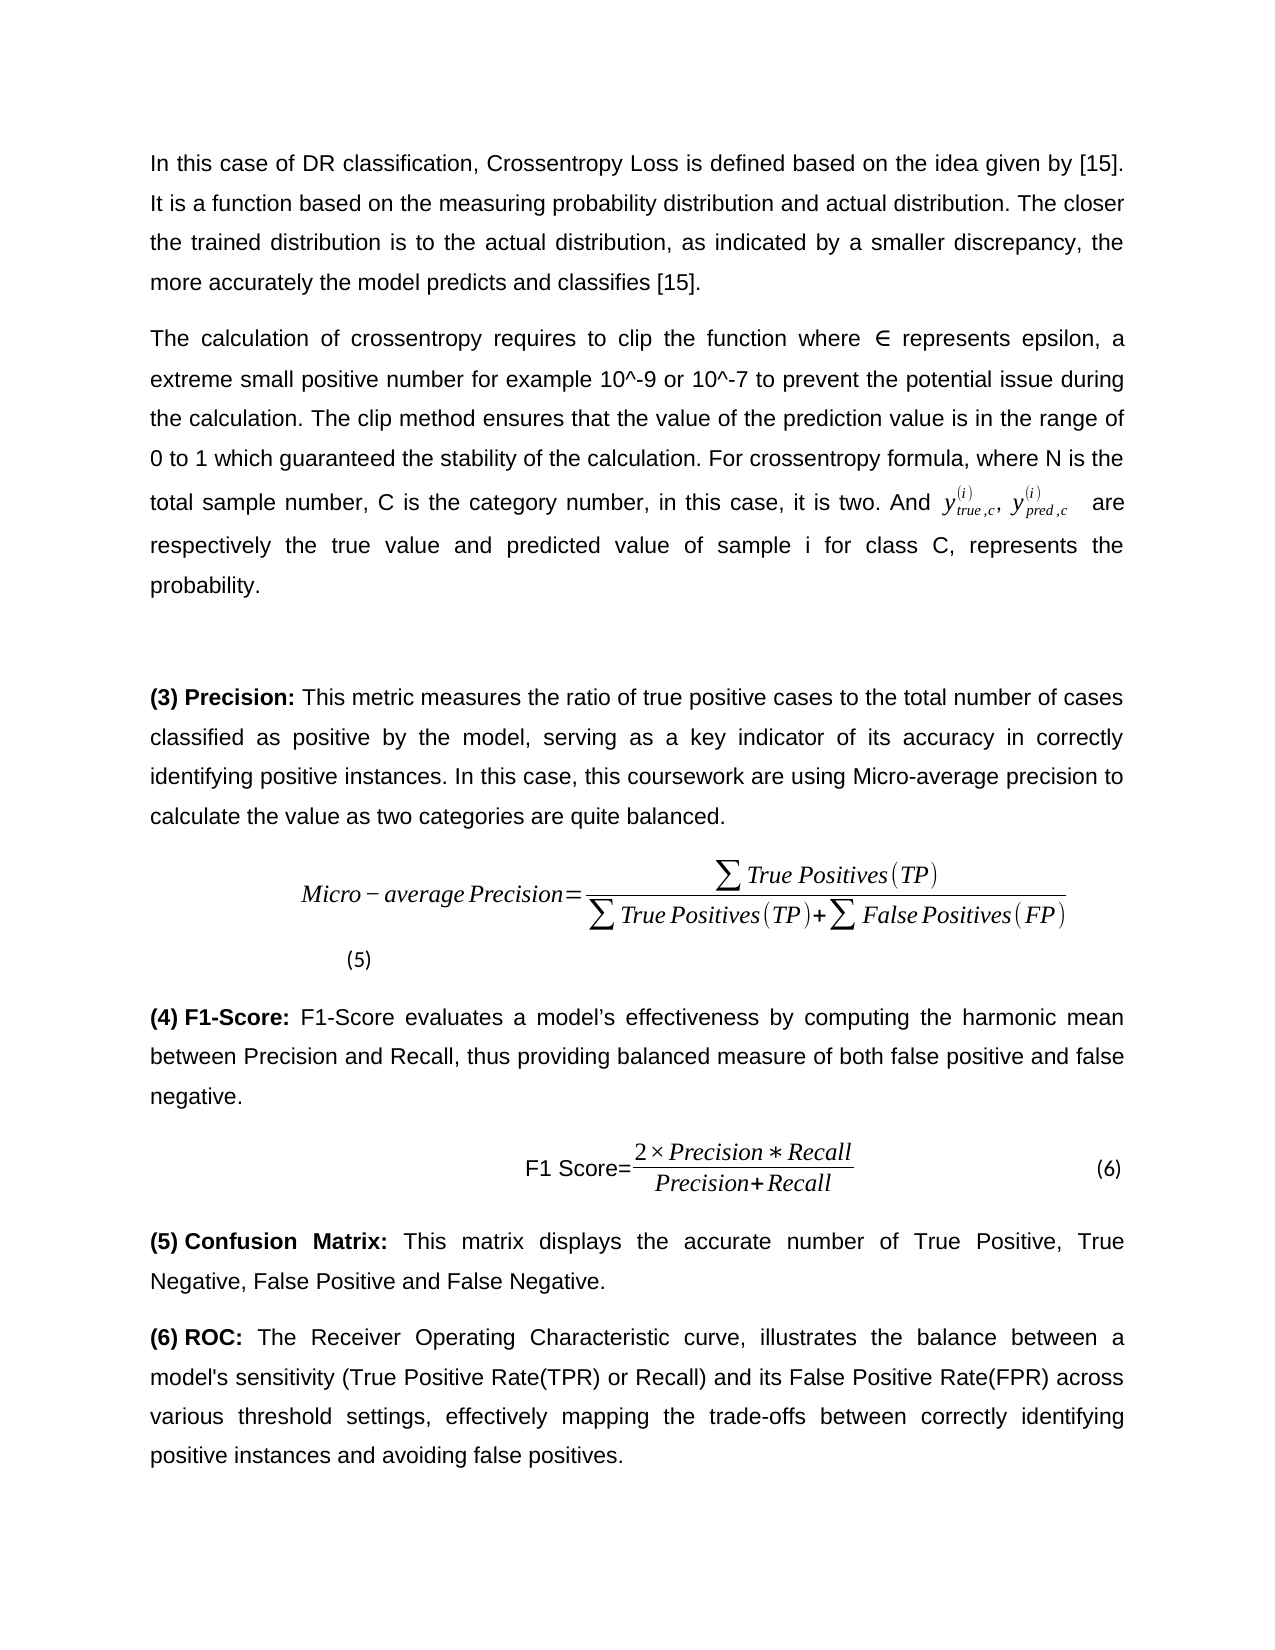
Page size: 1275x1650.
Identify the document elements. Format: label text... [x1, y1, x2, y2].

list (5) [225, 859, 1125, 973]
list F1 Score= (6) [450, 1139, 1125, 1198]
list ROC: The Receiver Operating Characteristic curve, illustrates the balance between a model's sensitivity (True Positive Rate(TPR) or Recall) and its False Positive Rate(FPR) across various threshold settings, effectively mapping the trade-offs between correctly identifying positive instances and avoiding false positives. [150, 1324, 1125, 1469]
list F1-Score: F1-Score evaluates a model’s effectiveness by computing the harmonic mean between Precision and Recall, thus providing balanced measure of both false positive and false negative. [150, 1004, 1125, 1109]
text The calculation of crossentropy requires to clip the function where represents epsilon, a extreme small positive number for example 10^-9 or 10^-7 to prevent the potential issue during the calculation. The clip method ensures that the value of the prediction value is in the range of 0 to 1 which guaranteed the stability of the calculation. For crossentropy formula, where N is the total sample number, C is the category number, in this case, it is two. And , are respectively the true value and predicted value of sample i for class C, represents the probability. [150, 324, 1125, 598]
text In this case of DR classification, Crossentropy Loss is defined based on the idea given by [15]. It is a function based on the measuring probability distribution and actual distribution. The closer the trained distribution is to the actual distribution, as indicated by a smaller discrepancy, the more accurately the model predicts and classifies [15]. [150, 150, 1125, 295]
list Confusion Matrix: This matrix displays the accurate number of True Positive, True Negative, False Positive and False Negative. [150, 1228, 1125, 1294]
list Precision: This metric measures the ratio of true positive cases to the total number of cases classified as positive by the model, serving as a key indicator of its accuracy in correctly identifying positive instances. In this case, this coursework are using Micro-average precision to calculate the value as two categories are quite balanced. [150, 684, 1125, 829]
